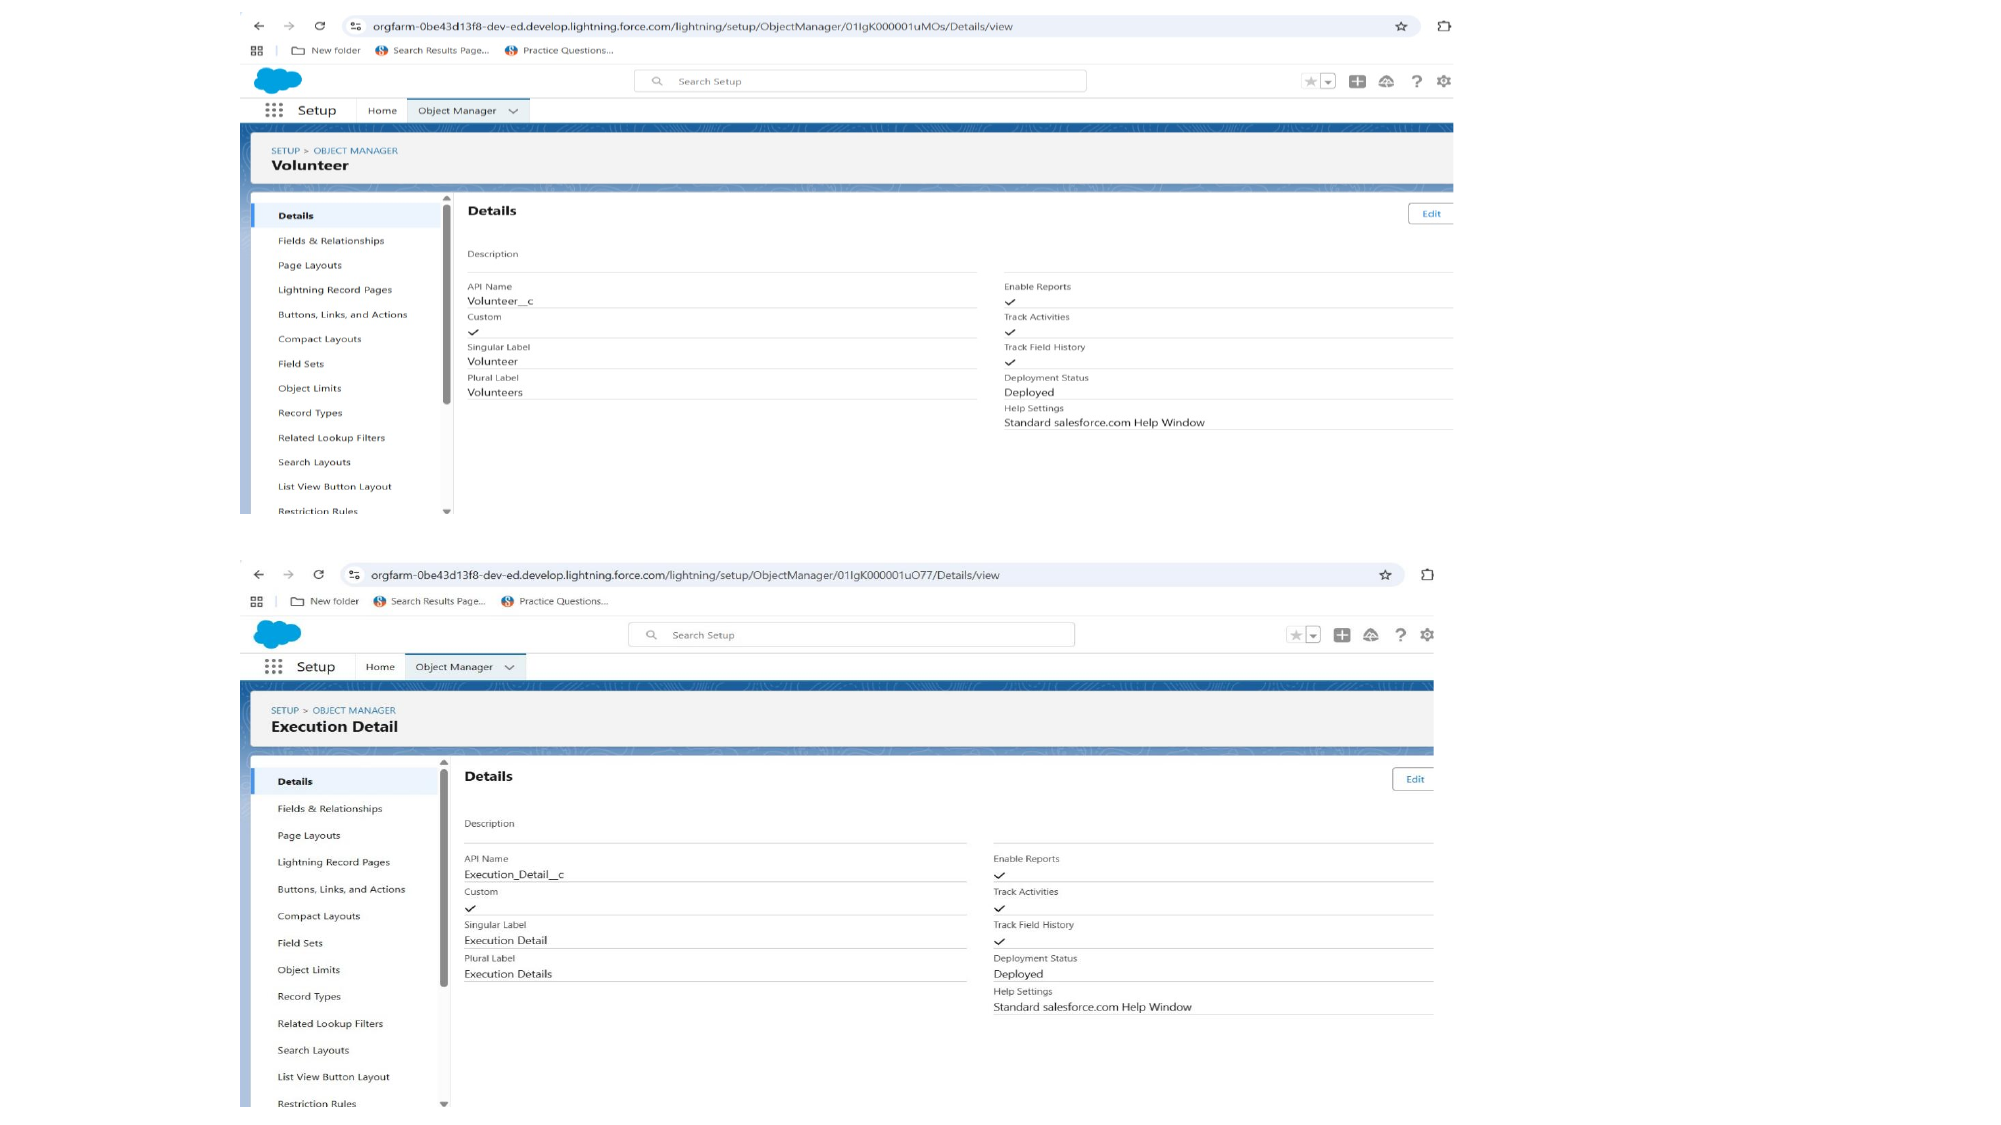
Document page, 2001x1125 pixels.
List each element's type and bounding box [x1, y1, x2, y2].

picture [240, 560, 1434, 1107]
picture [240, 12, 1454, 514]
